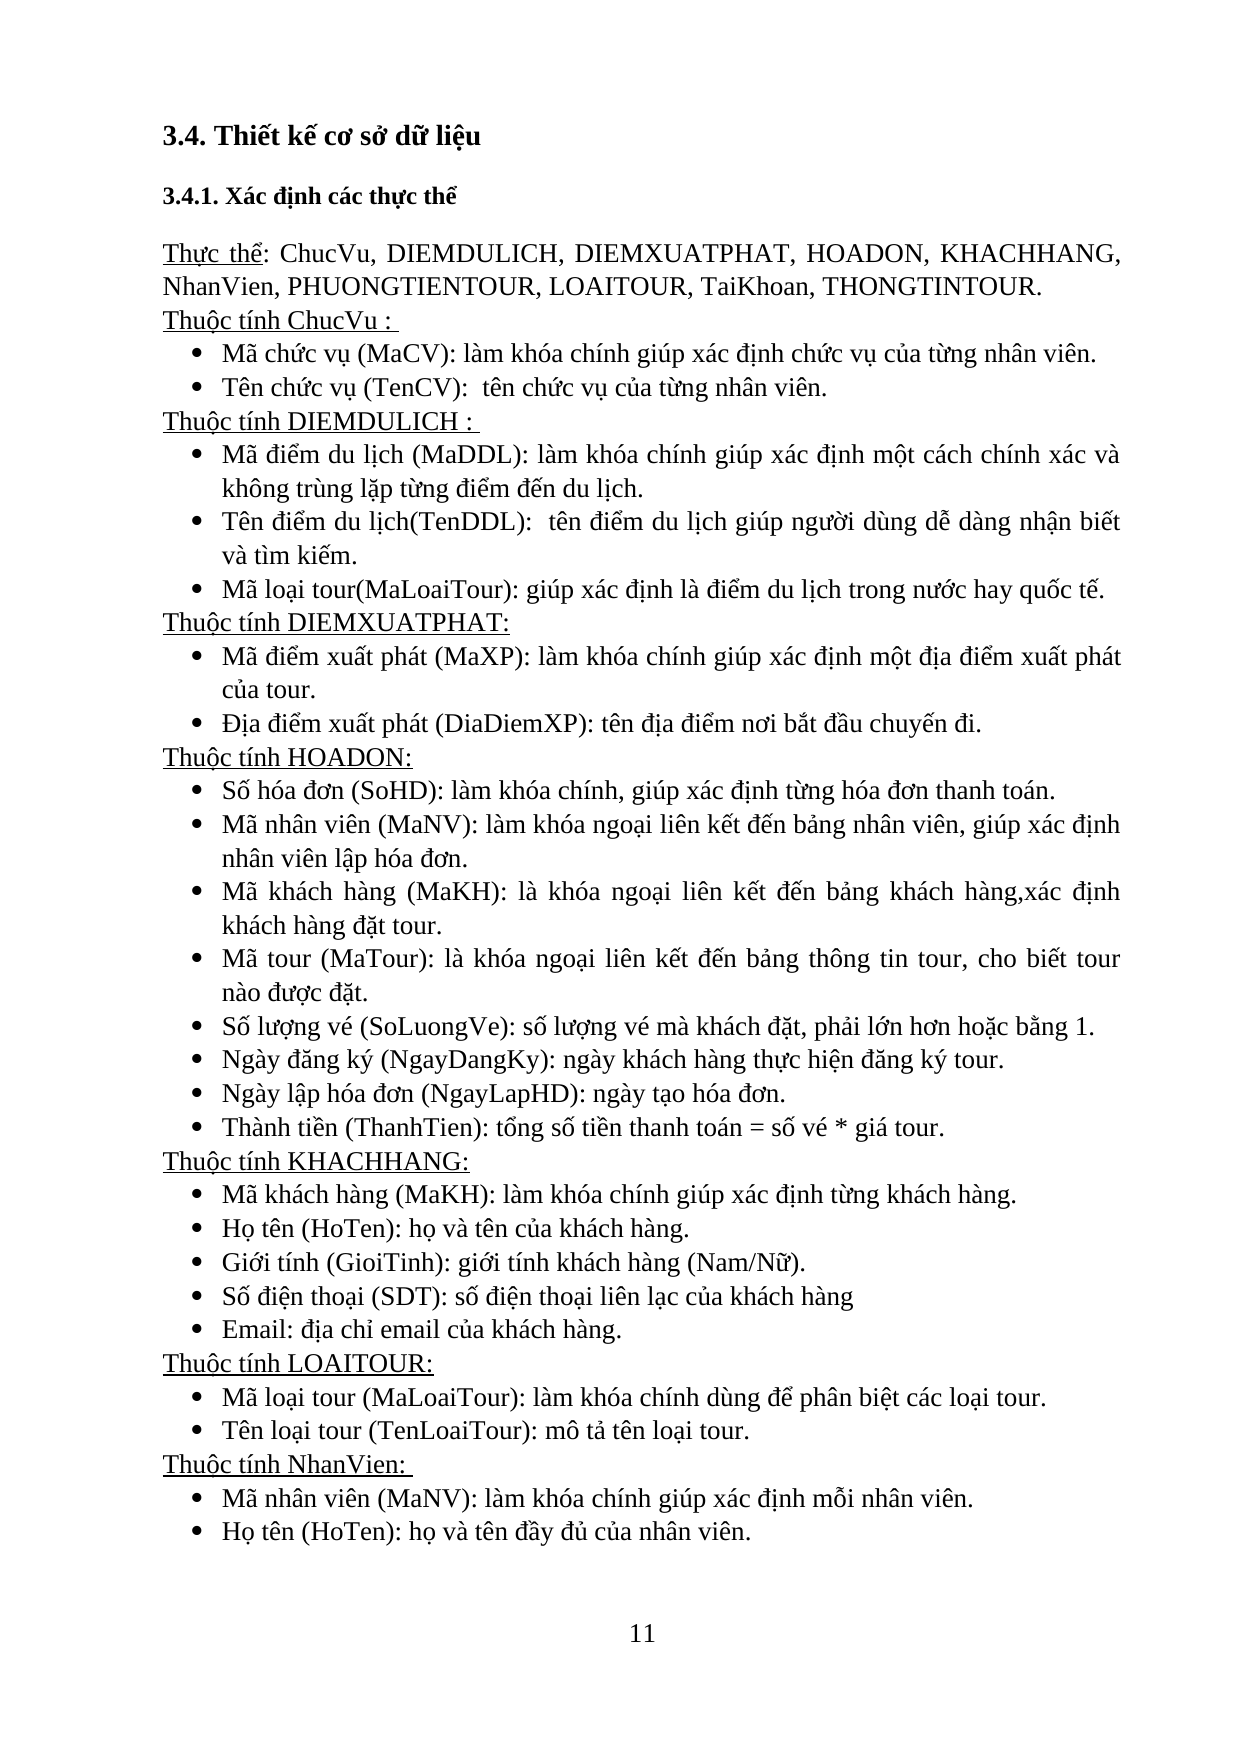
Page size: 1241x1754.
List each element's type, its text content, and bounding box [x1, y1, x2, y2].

text Thuộc tính ChucVu : [162, 304, 1122, 335]
text Thuộc tính NhanVien: [162, 1448, 1122, 1479]
text Thuộc tính DIEMDULICH : [162, 405, 1122, 436]
list Mã chức vụ (MaCV): làm khóa chính giúp xác định chức vụ của từng nhân viên. [192, 337, 1122, 368]
list Mã loại tour (MaLoaiTour): làm khóa chính dùng để phân biệt các loại tour. [192, 1381, 1122, 1412]
text Thuộc tính HOADON: [162, 741, 1122, 772]
list Số điện thoại (SDT): số điện thoại liên lạc của khách hàng [192, 1279, 1122, 1311]
list Mã khách hàng (MaKH): là khóa ngoại liên kết đến bảng khách hàng,xác định khách hàng đặt tour. [192, 875, 1122, 940]
list Thành tiền (ThanhTien): tổng số tiền thanh toán = số vé * giá tour. [192, 1111, 1122, 1142]
list Tên loại tour (TenLoaiTour): mô tả tên loại tour. [192, 1414, 1122, 1446]
list Mã điểm xuất phát (MaXP): làm khóa chính giúp xác định một địa điểm xuất phát của tour. [192, 640, 1122, 705]
list Tên điểm du lịch(TenDDL): tên điểm du lịch giúp người dùng dễ dàng nhận biết và tìm kiếm. [192, 506, 1122, 570]
subtitle 3.4. Thiết kế cơ sở dữ liệu [162, 118, 1122, 152]
text Thực thể: ChucVu, DIEMDULICH, DIEMXUATPHAT, HOADON, KHACHHANG, NhanVien, PHUONGTIENTOUR, LOAITOUR, TaiKhoan, THONGTINTOUR. [162, 237, 1122, 301]
text Thuộc tính DIEMXUATPHAT: [162, 606, 1122, 638]
list Mã nhân viên (MaNV): làm khóa chính giúp xác định mỗi nhân viên. [192, 1482, 1122, 1513]
list Ngày lập hóa đơn (NgayLapHD): ngày tạo hóa đơn. [192, 1077, 1122, 1108]
text Thuộc tính LOAITOUR: [162, 1347, 1122, 1378]
list Mã nhân viên (MaNV): làm khóa ngoại liên kết đến bảng nhân viên, giúp xác định nhân viên lập hóa đơn. [192, 808, 1122, 873]
list Họ tên (HoTen): họ và tên của khách hàng. [192, 1212, 1122, 1243]
list Tên chức vụ (TenCV): tên chức vụ của từng nhân viên. [192, 371, 1122, 402]
list Mã điểm du lịch (MaDDL): làm khóa chính giúp xác định một cách chính xác và không trùng lặp từng điểm đến du lịch. [192, 438, 1122, 503]
list Giới tính (GioiTinh): giới tính khách hàng (Nam/Nữ). [192, 1246, 1122, 1277]
list Mã tour (MaTour): là khóa ngoại liên kết đến bảng thông tin tour, cho biết tour nào được đặt. [192, 943, 1122, 1007]
list Họ tên (HoTen): họ và tên đầy đủ của nhân viên. [192, 1515, 1122, 1547]
list Địa điểm xuất phát (DiaDiemXP): tên địa điểm nơi bắt đầu chuyến đi. [192, 707, 1122, 738]
subtitle 3.4.1. Xác định các thực thể [162, 181, 1122, 210]
list Số hóa đơn (SoHD): làm khóa chính, giúp xác định từng hóa đơn thanh toán. [192, 774, 1122, 806]
text Thuộc tính KHACHHANG: [162, 1145, 1122, 1176]
list Email: địa chỉ email của khách hàng. [192, 1313, 1122, 1344]
list Mã khách hàng (MaKH): làm khóa chính giúp xác định từng khách hàng. [192, 1178, 1122, 1209]
list Số lượng vé (SoLuongVe): số lượng vé mà khách đặt, phải lớn hơn hoặc bằng 1. [192, 1010, 1122, 1041]
list Mã loại tour(MaLoaiTour): giúp xác định là điểm du lịch trong nước hay quốc tế. [192, 573, 1122, 604]
list Ngày đăng ký (NgayDangKy): ngày khách hàng thực hiện đăng ký tour. [192, 1043, 1122, 1075]
